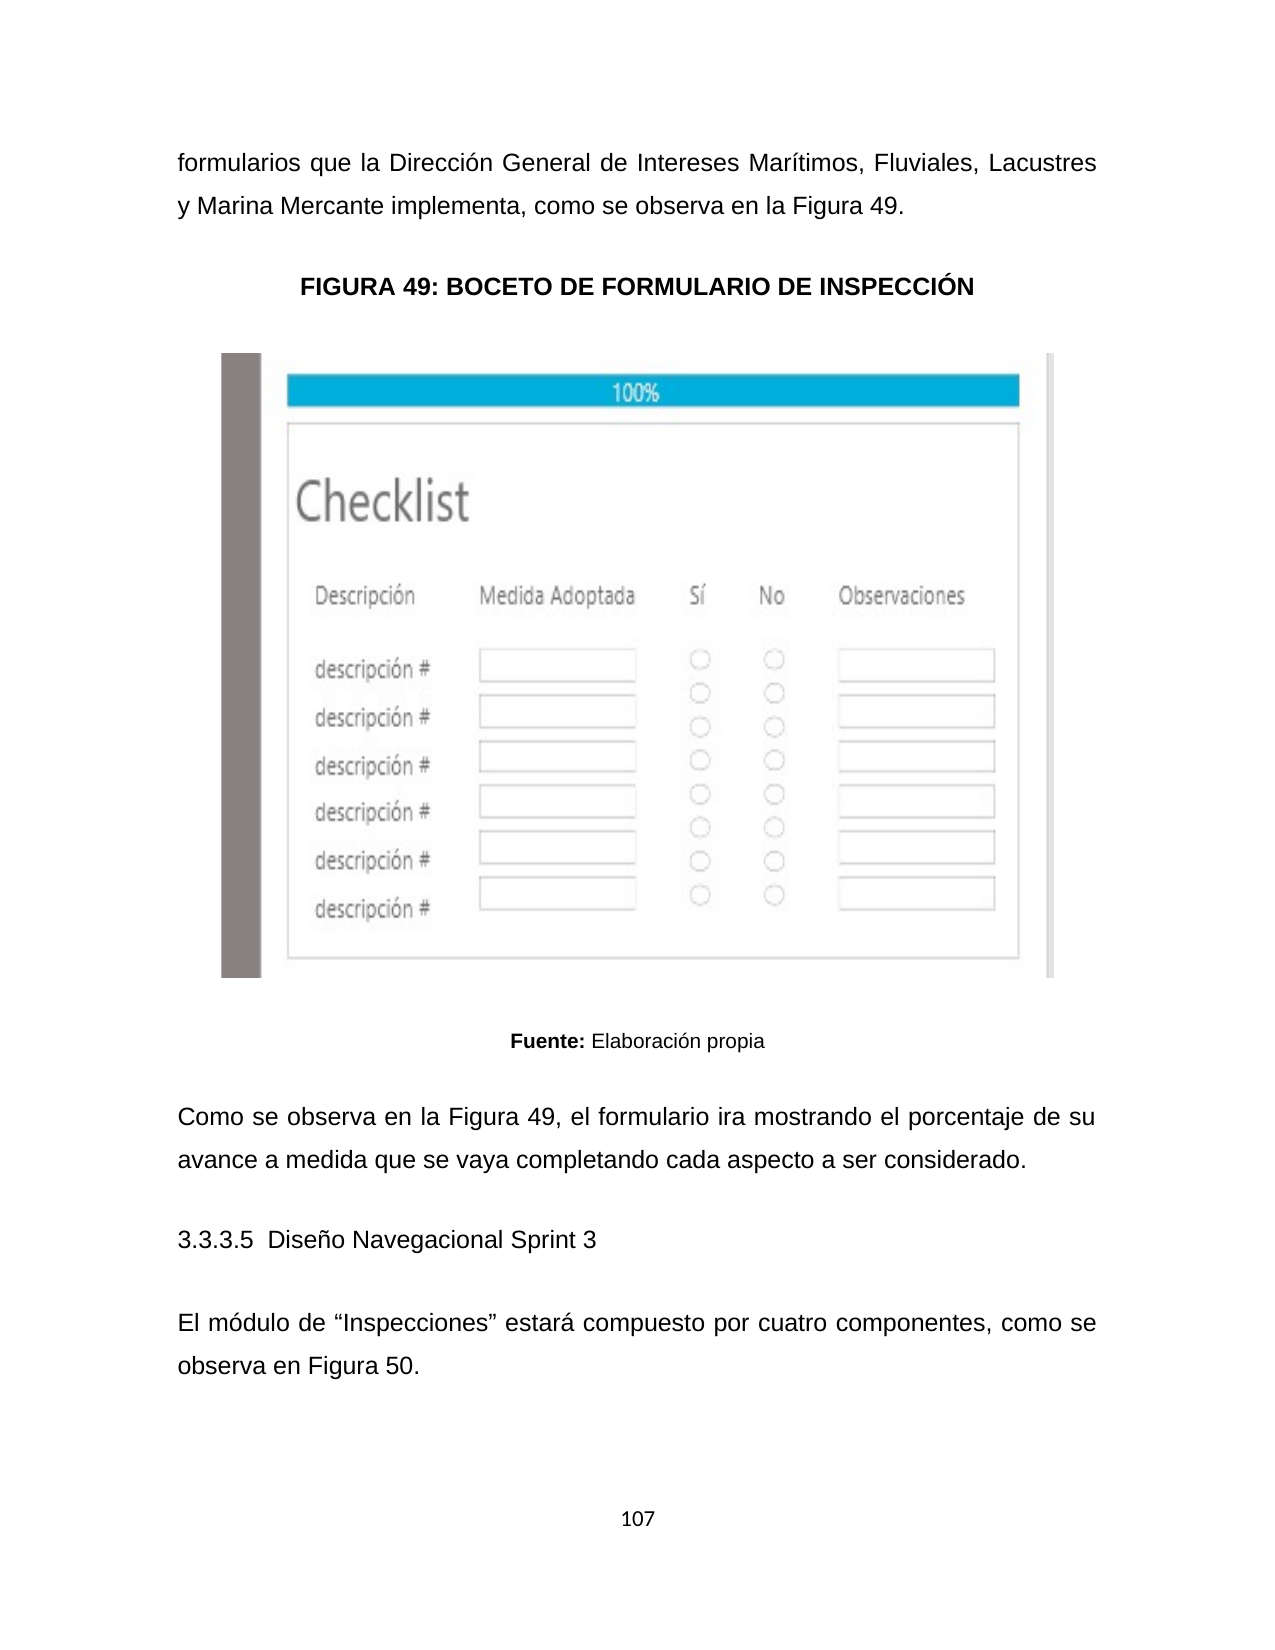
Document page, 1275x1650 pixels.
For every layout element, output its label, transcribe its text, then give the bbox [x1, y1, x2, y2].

picture [221, 353, 1054, 978]
text Fuente: Elaboración propia [177, 1029, 1098, 1053]
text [177, 148, 1098, 219]
text FIGURA 49: BOCETO DE FORMULARIO DE INSPECCIÓN [177, 271, 1098, 300]
text El módulo de “Inspecciones” estará compuesto por cuatro componentes, como se observa en Figura 50. [177, 1308, 1098, 1380]
list Diseño Navegacional Sprint 3 [177, 1226, 1098, 1254]
text Como se observa en la Figura 49, el formulario ira mostrando el porcentaje de su avance a medida que se vaya completando cada aspecto a ser considerado. [177, 1102, 1098, 1174]
